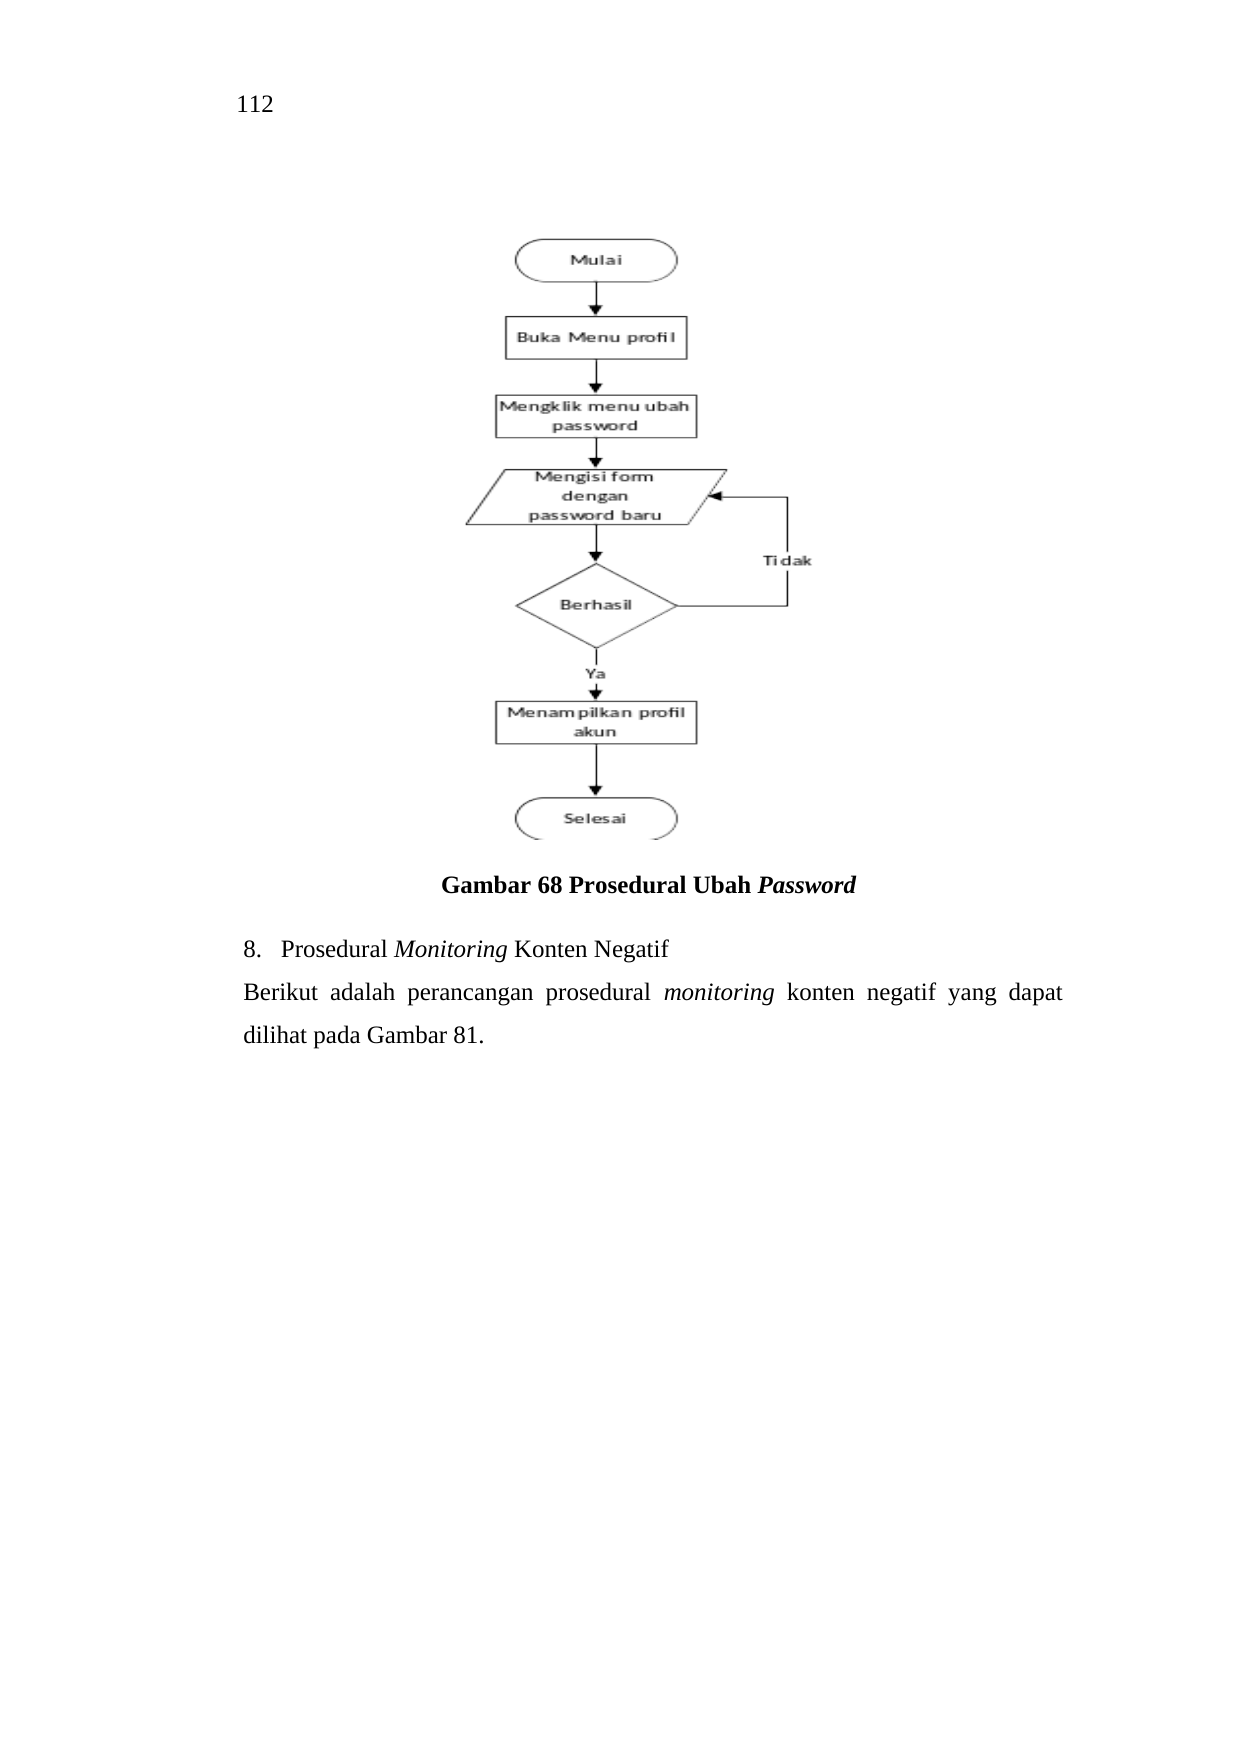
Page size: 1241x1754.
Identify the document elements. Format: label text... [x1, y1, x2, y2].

text Gambar 68 Prosedural Ubah Password [236, 870, 1063, 899]
list Prosedural Monitoring Konten Negatif [243, 934, 1063, 963]
text Berikut adalah perancangan prosedural monitoring konten negatif yang dapat dilihat pada Gambar 81. [243, 977, 1063, 1049]
